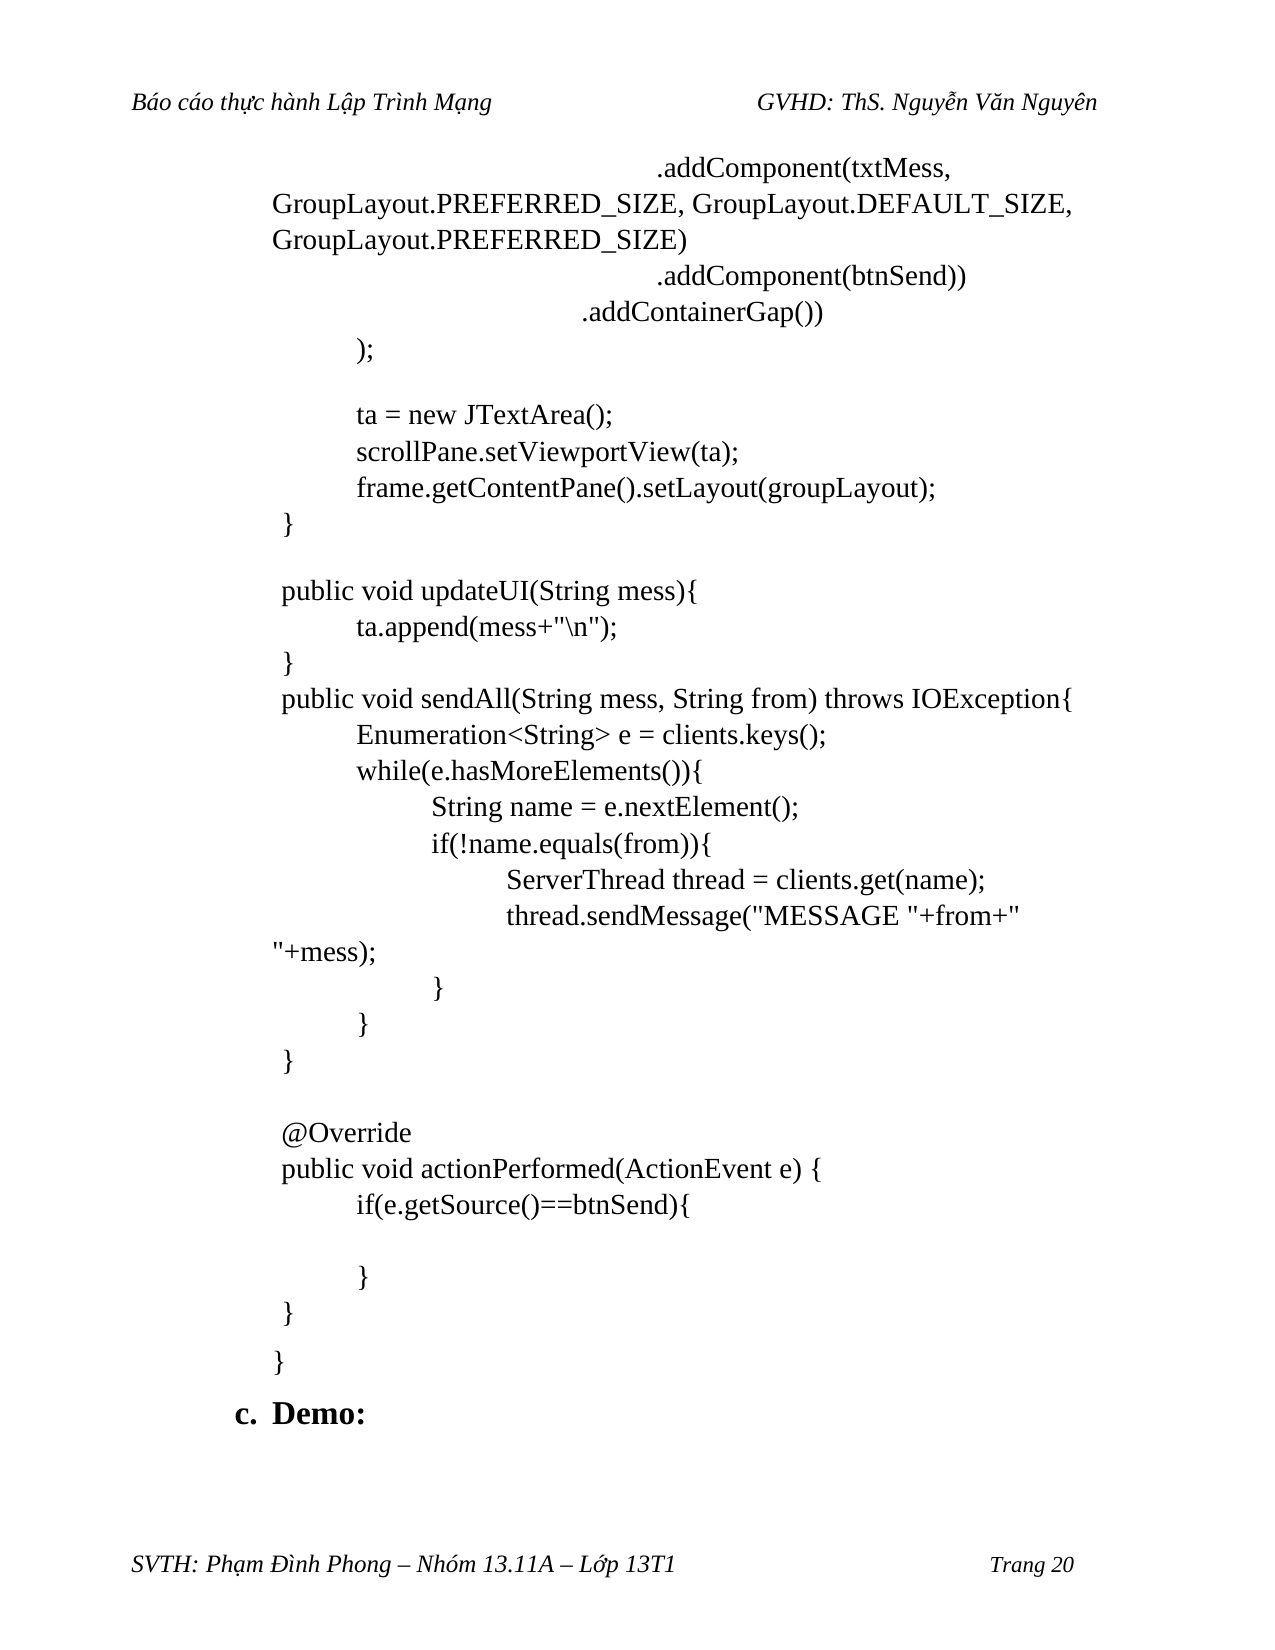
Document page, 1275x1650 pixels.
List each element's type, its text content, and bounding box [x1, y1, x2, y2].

list } [272, 970, 1096, 1004]
list ); [272, 331, 1096, 364]
list if(!name.equals(from)){ [272, 826, 1096, 859]
list public void sendAll(String mess, String from) throws IOException{ [272, 681, 1096, 715]
list Enumeration<String> e = clients.keys(); [272, 717, 1096, 751]
list ta.append(mess+"\n"); [272, 609, 1096, 642]
list .addComponent(txtMess, GroupLayout.PREFERRED_SIZE, GroupLayout.DEFAULT_SIZE, GroupLayout.PREFERRED_SIZE) [272, 150, 1096, 256]
list .addComponent(btnSend)) [272, 258, 1096, 292]
list @Override [272, 1115, 1096, 1148]
list ServerThread thread = clients.get(name); [272, 862, 1096, 895]
list thread.sendMessage("MESSAGE "+from+" "+mess); [272, 898, 1096, 968]
list public void actionPerformed(ActionEvent e) { [272, 1151, 1096, 1184]
list } [272, 1344, 1096, 1378]
list .addContainerGap()) [272, 294, 1096, 328]
list ta = new JTextArea(); [272, 397, 1096, 431]
list frame.getContentPane().setLayout(groupLayout); [272, 470, 1096, 503]
list } [272, 1296, 1096, 1329]
list } [272, 1006, 1096, 1040]
list public void updateUI(String mess){ [272, 573, 1096, 606]
list } [272, 1259, 1096, 1293]
list while(e.hasMoreElements()){ [272, 753, 1096, 787]
list if(e.getSource()==btnSend){ [272, 1187, 1096, 1221]
list String name = e.nextElement(); [272, 789, 1096, 823]
list } [272, 506, 1096, 539]
list } [272, 645, 1096, 678]
list Demo: [234, 1393, 1096, 1431]
list scrollPane.setViewportView(ta); [272, 434, 1096, 467]
list } [272, 1043, 1096, 1076]
